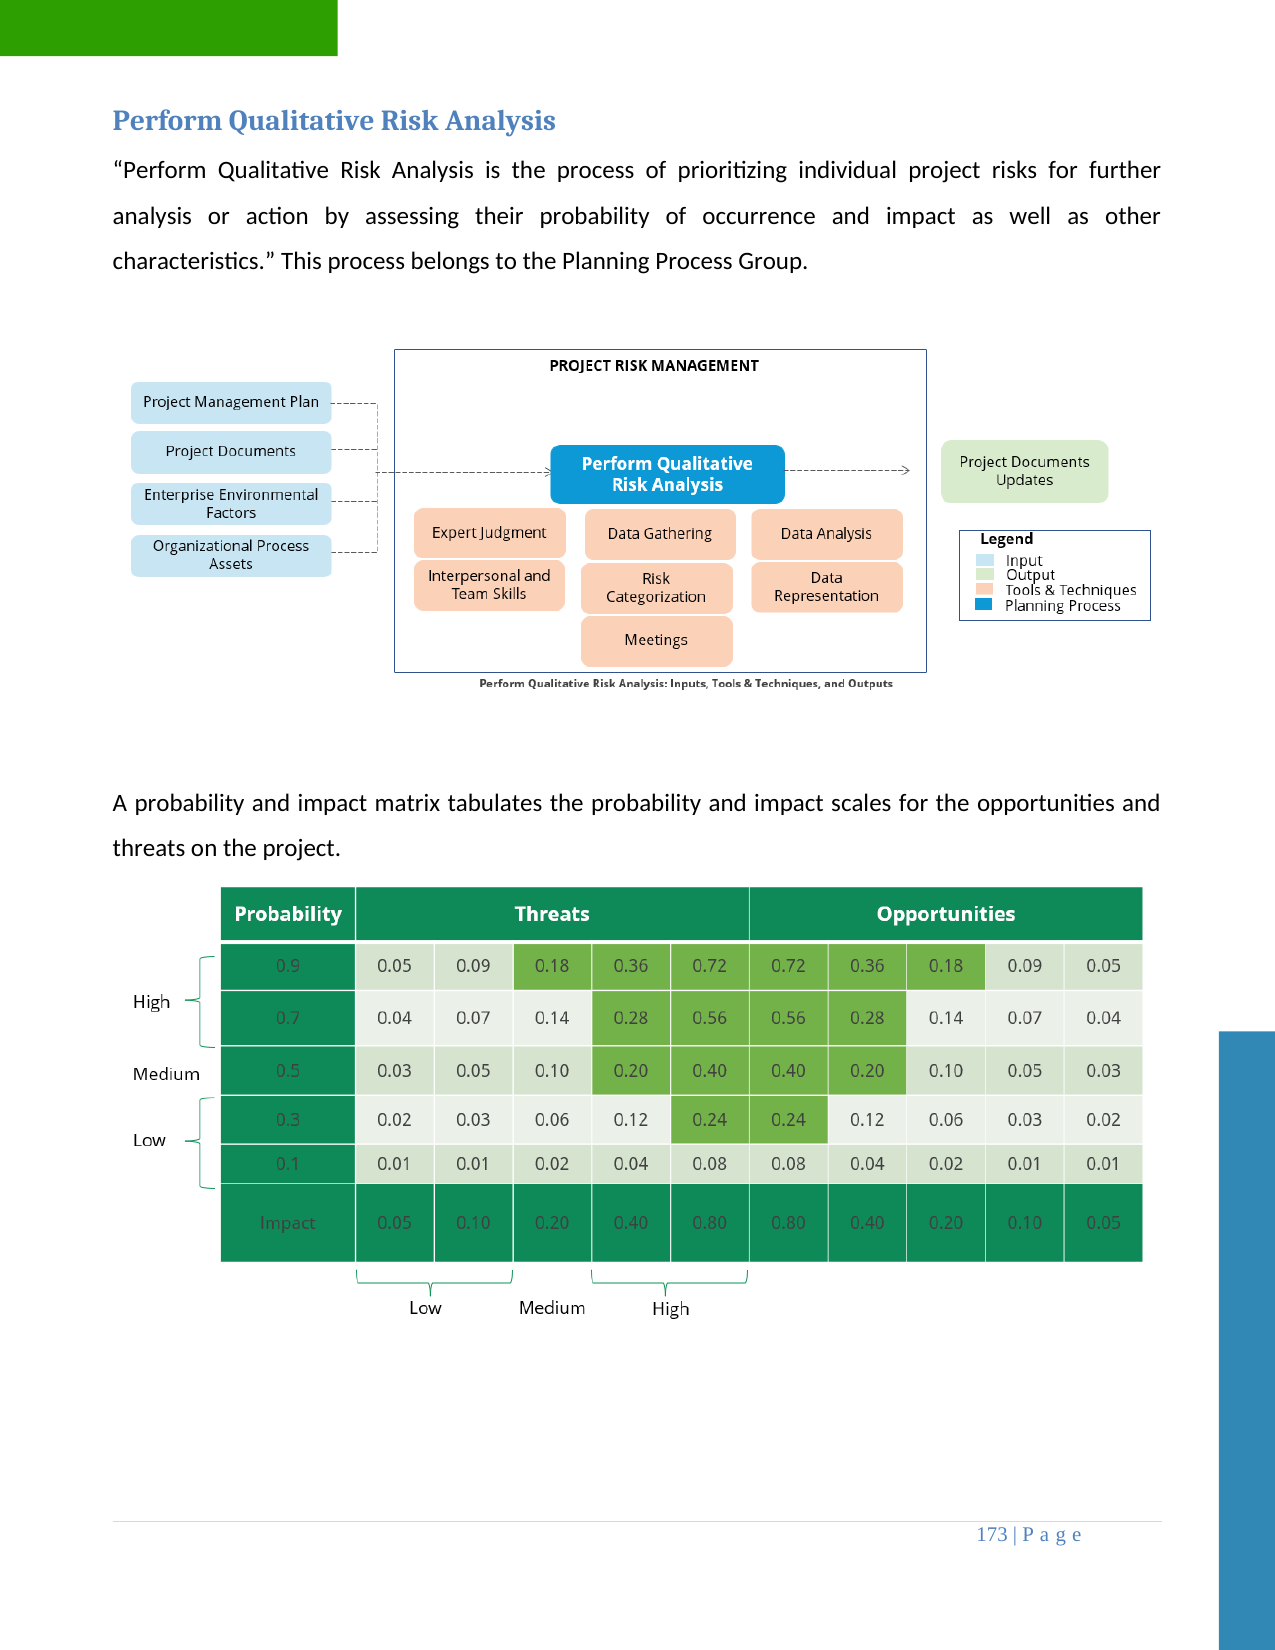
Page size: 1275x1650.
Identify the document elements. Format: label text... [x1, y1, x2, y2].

picture [112, 878, 1162, 1336]
text “Perform Qualitative Risk Analysis is the process of prioritizing individual project risks for further analysis or action by assessing their probability of occurrence and impact as well as other characteristics.” This process belongs to the Planning Process Group. [112, 154, 1162, 276]
text Perform Qualitative Risk Analysis [112, 104, 1162, 137]
picture [112, 337, 1163, 696]
text A probability and impact matrix tabulates the probability and impact scales for the opportunities and threats on the project. [112, 787, 1162, 863]
